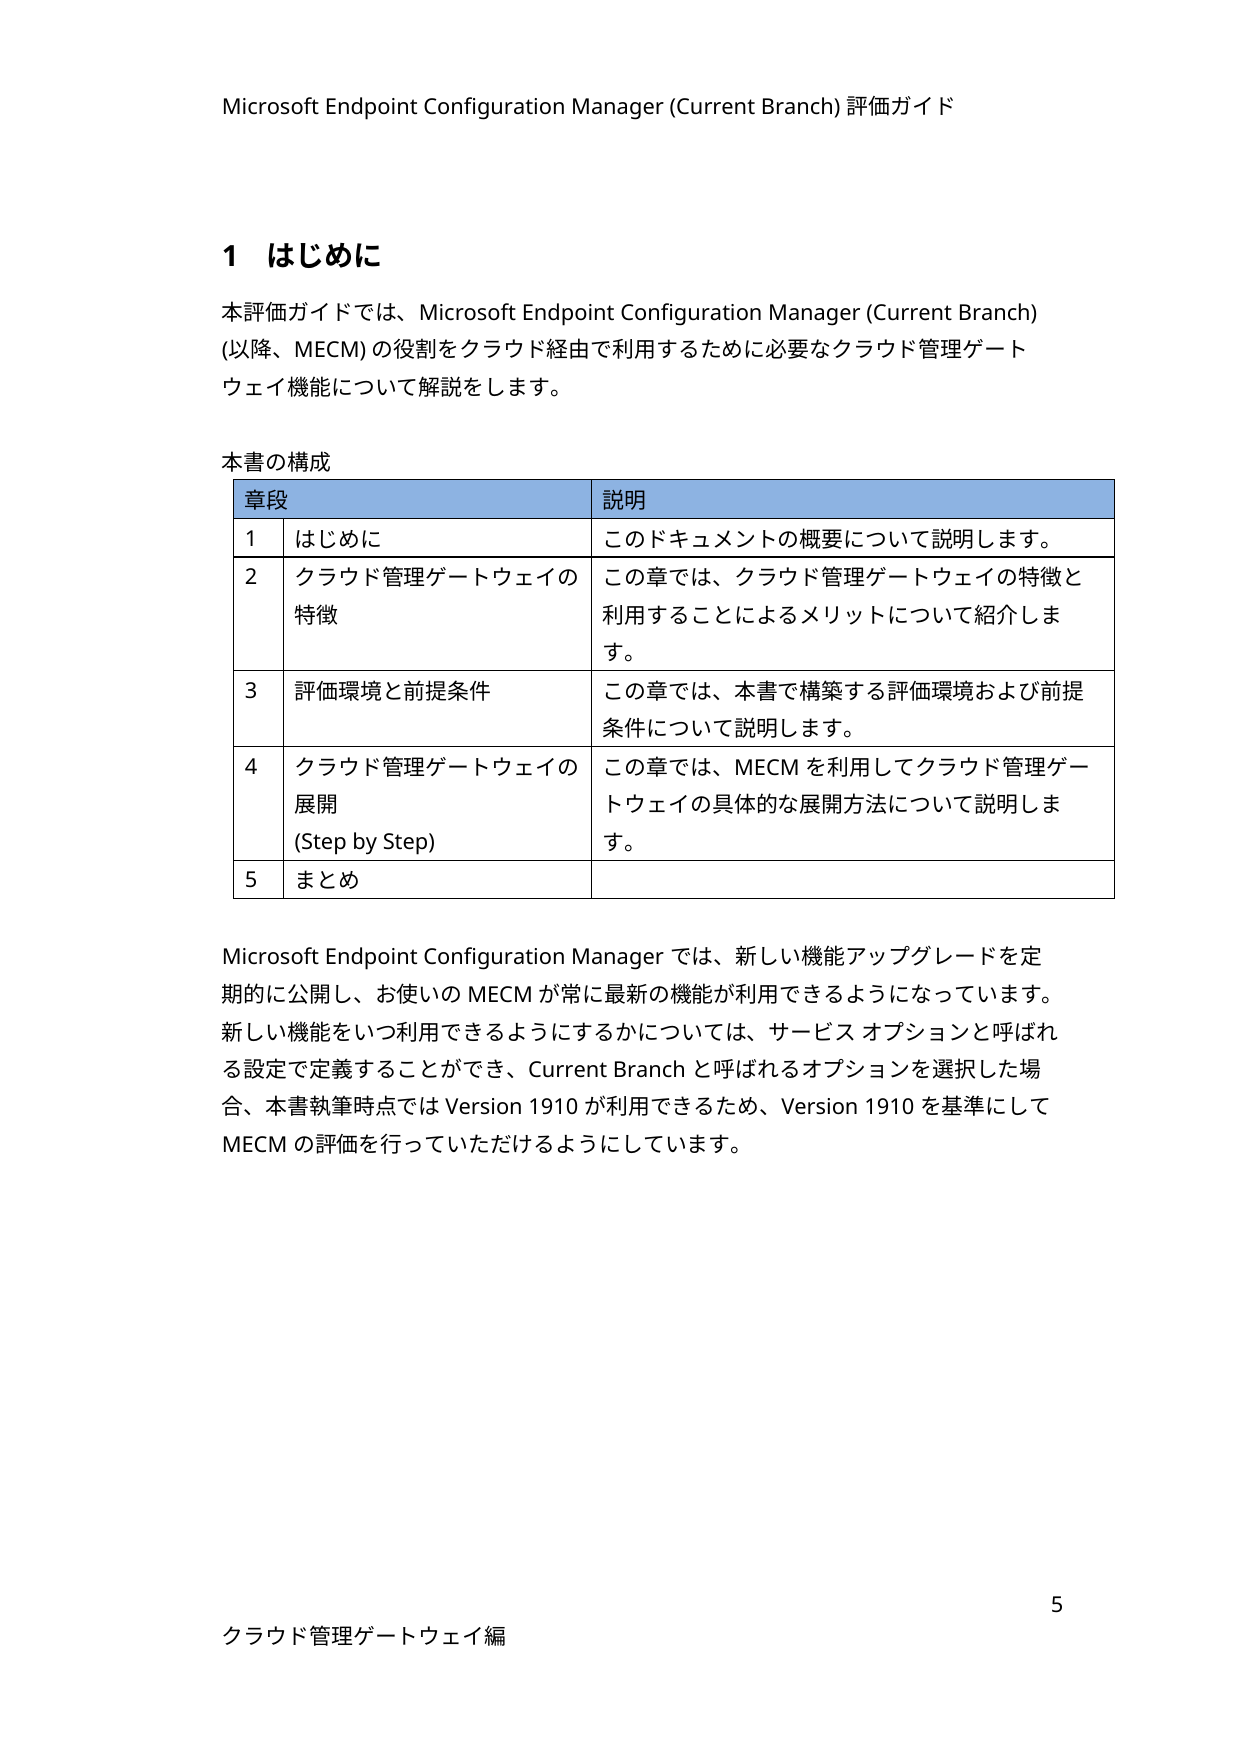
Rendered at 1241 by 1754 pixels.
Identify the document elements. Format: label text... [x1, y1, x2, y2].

table_cell この章では、クラウド管理ゲートウェイの特徴と利用することによるメリットについて紹介します。 [592, 558, 1114, 670]
text Microsoft Endpoint Configuration Manager では、新しい機能アップグレードを定期的に公開し、お使いの MECM が常に最新の機能が利用できるようになっています。新しい機能をいつ利用できるようにするかについては、サービス オプションと呼ばれる設定で定義することができ、Current Branch と呼ばれるオプションを選択した場合、本書執筆時点では Version 1910 が利用できるため、Version 1910 を基準にして MECM の評価を行っていただけるようにしています。 [222, 937, 1063, 1162]
table_cell 2 [234, 558, 283, 670]
table_cell 5 [234, 861, 283, 898]
table_cell まとめ [284, 861, 591, 898]
table_cell はじめに [284, 519, 591, 556]
table_cell このドキュメントの概要について説明します。 [592, 519, 1114, 556]
table_cell この章では、MECM を利用してクラウド管理ゲートウェイの具体的な展開方法について説明します。 [592, 747, 1114, 859]
text 本評価ガイドでは、Microsoft Endpoint Configuration Manager (Current Branch) (以降、MECM) の役割をクラウド経由で利用するために必要なクラウド管理ゲートウェイ機能について解説をします。 [222, 292, 1063, 404]
table_cell 3 [234, 671, 283, 746]
table_cell [592, 861, 1114, 898]
table_cell クラウド管理ゲートウェイの特徴 [284, 558, 591, 670]
text 本書の構成 [222, 442, 1063, 479]
table_cell 4 [234, 747, 283, 859]
table_cell 1 [234, 519, 283, 556]
table_header 説明 [592, 480, 1114, 518]
table_header 章段 [234, 480, 591, 518]
table_cell クラウド管理ゲートウェイの展開 (Step by Step) [284, 747, 591, 859]
subtitle はじめに [222, 217, 1063, 292]
table_cell 評価環境と前提条件 [284, 671, 591, 746]
table_cell この章では、本書で構築する評価環境および前提条件について説明します。 [592, 671, 1114, 746]
